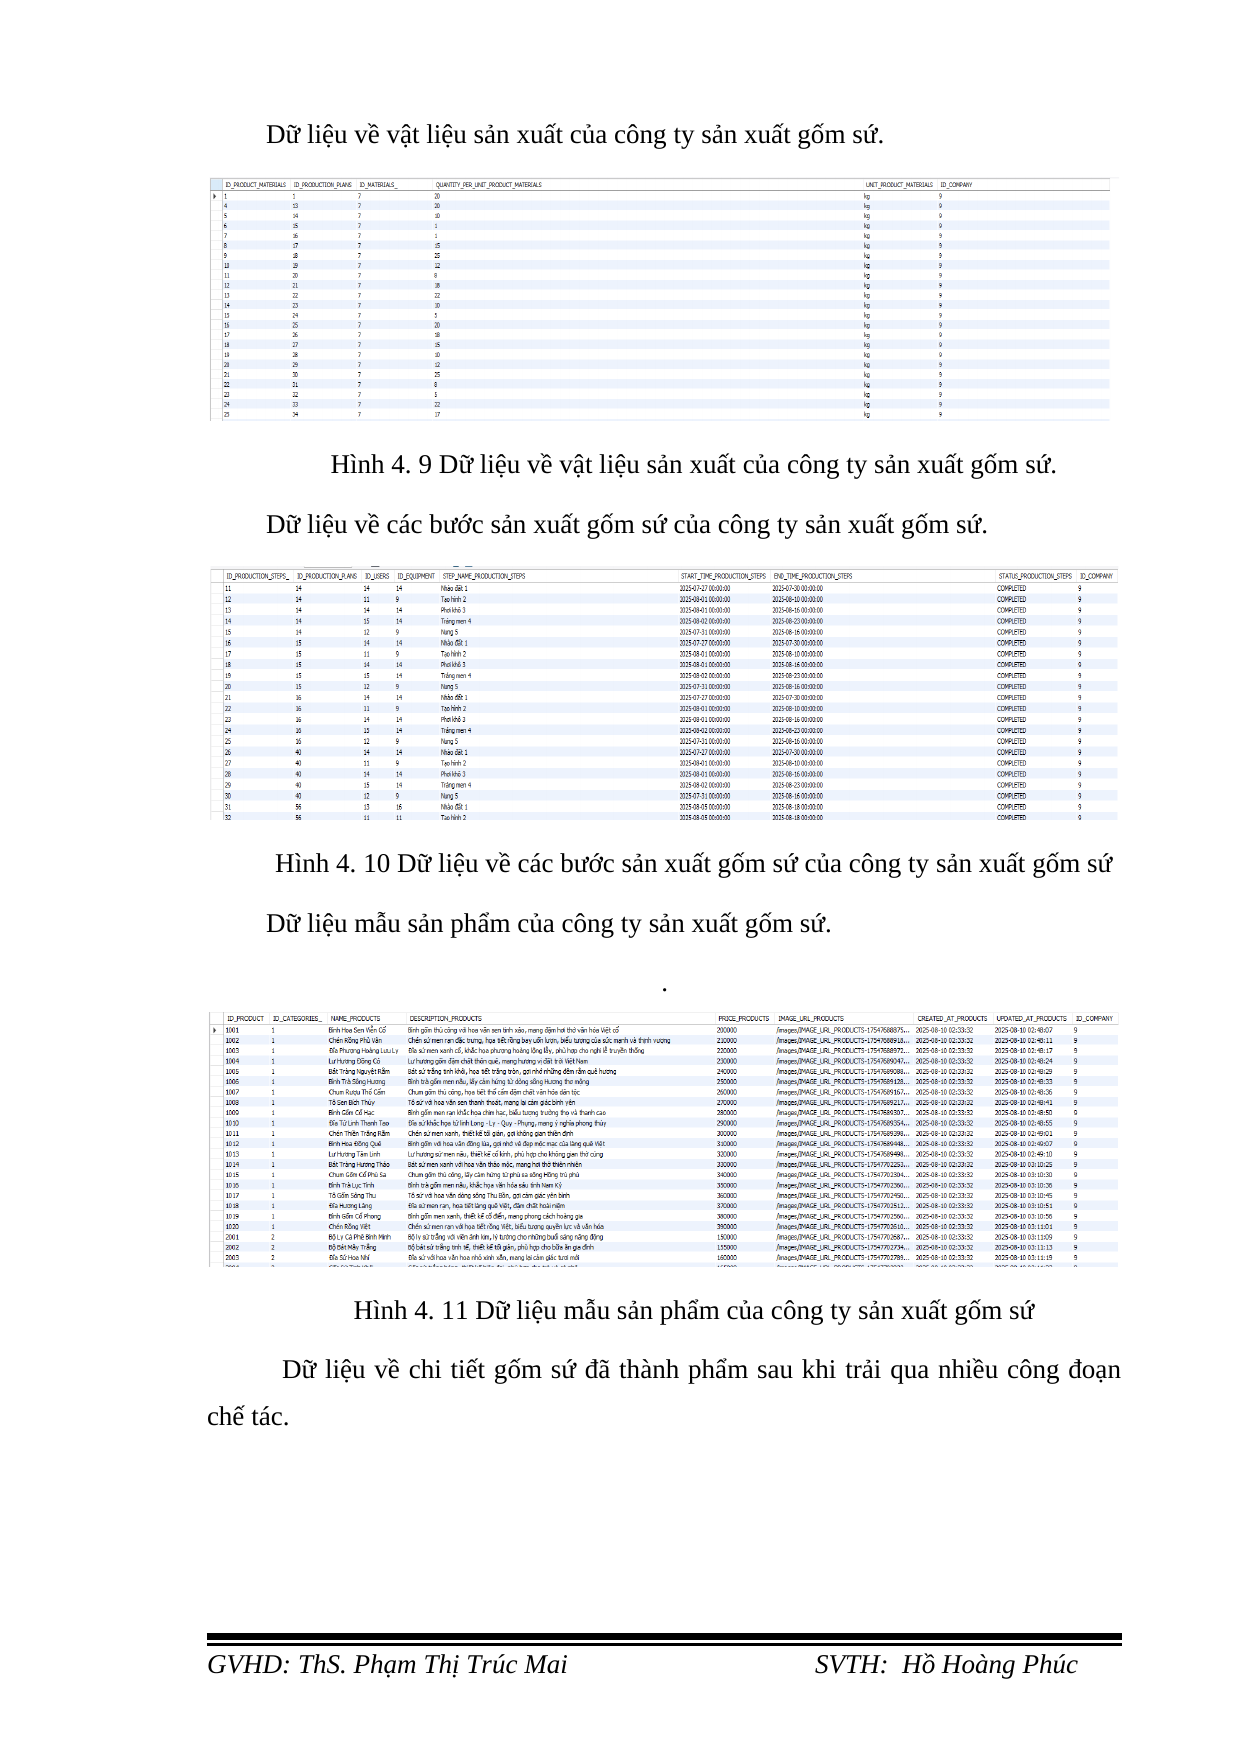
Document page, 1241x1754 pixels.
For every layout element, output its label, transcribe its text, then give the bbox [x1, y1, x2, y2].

picture [210, 566, 1119, 820]
text Dữ liệu mẫu sản phẩm của công ty sản xuất gốm sứ. [207, 907, 1122, 938]
text Hình 4. 10 Dữ liệu về các bước sản xuất gốm sứ của công ty sản xuất gốm sứ [207, 847, 1122, 879]
text Hình 4. 9 Dữ liệu về vật liệu sản xuất của công ty sản xuất gốm sứ. [207, 448, 1122, 480]
text Dữ liệu về chi tiết gốm sứ đã thành phẩm sau khi trải qua nhiều công đoạn chế tác. [207, 1354, 1122, 1431]
text Dữ liệu về vật liệu sản xuất của công ty sản xuất gốm sứ. [207, 118, 1122, 149]
text Dữ liệu về các bước sản xuất gốm sứ của công ty sản xuất gốm sứ. [207, 508, 1122, 539]
picture [208, 1012, 1120, 1267]
picture [209, 177, 1120, 421]
text Hình 4. 11 Dữ liệu mẫu sản phẩm của công ty sản xuất gốm sứ [207, 1294, 1122, 1326]
